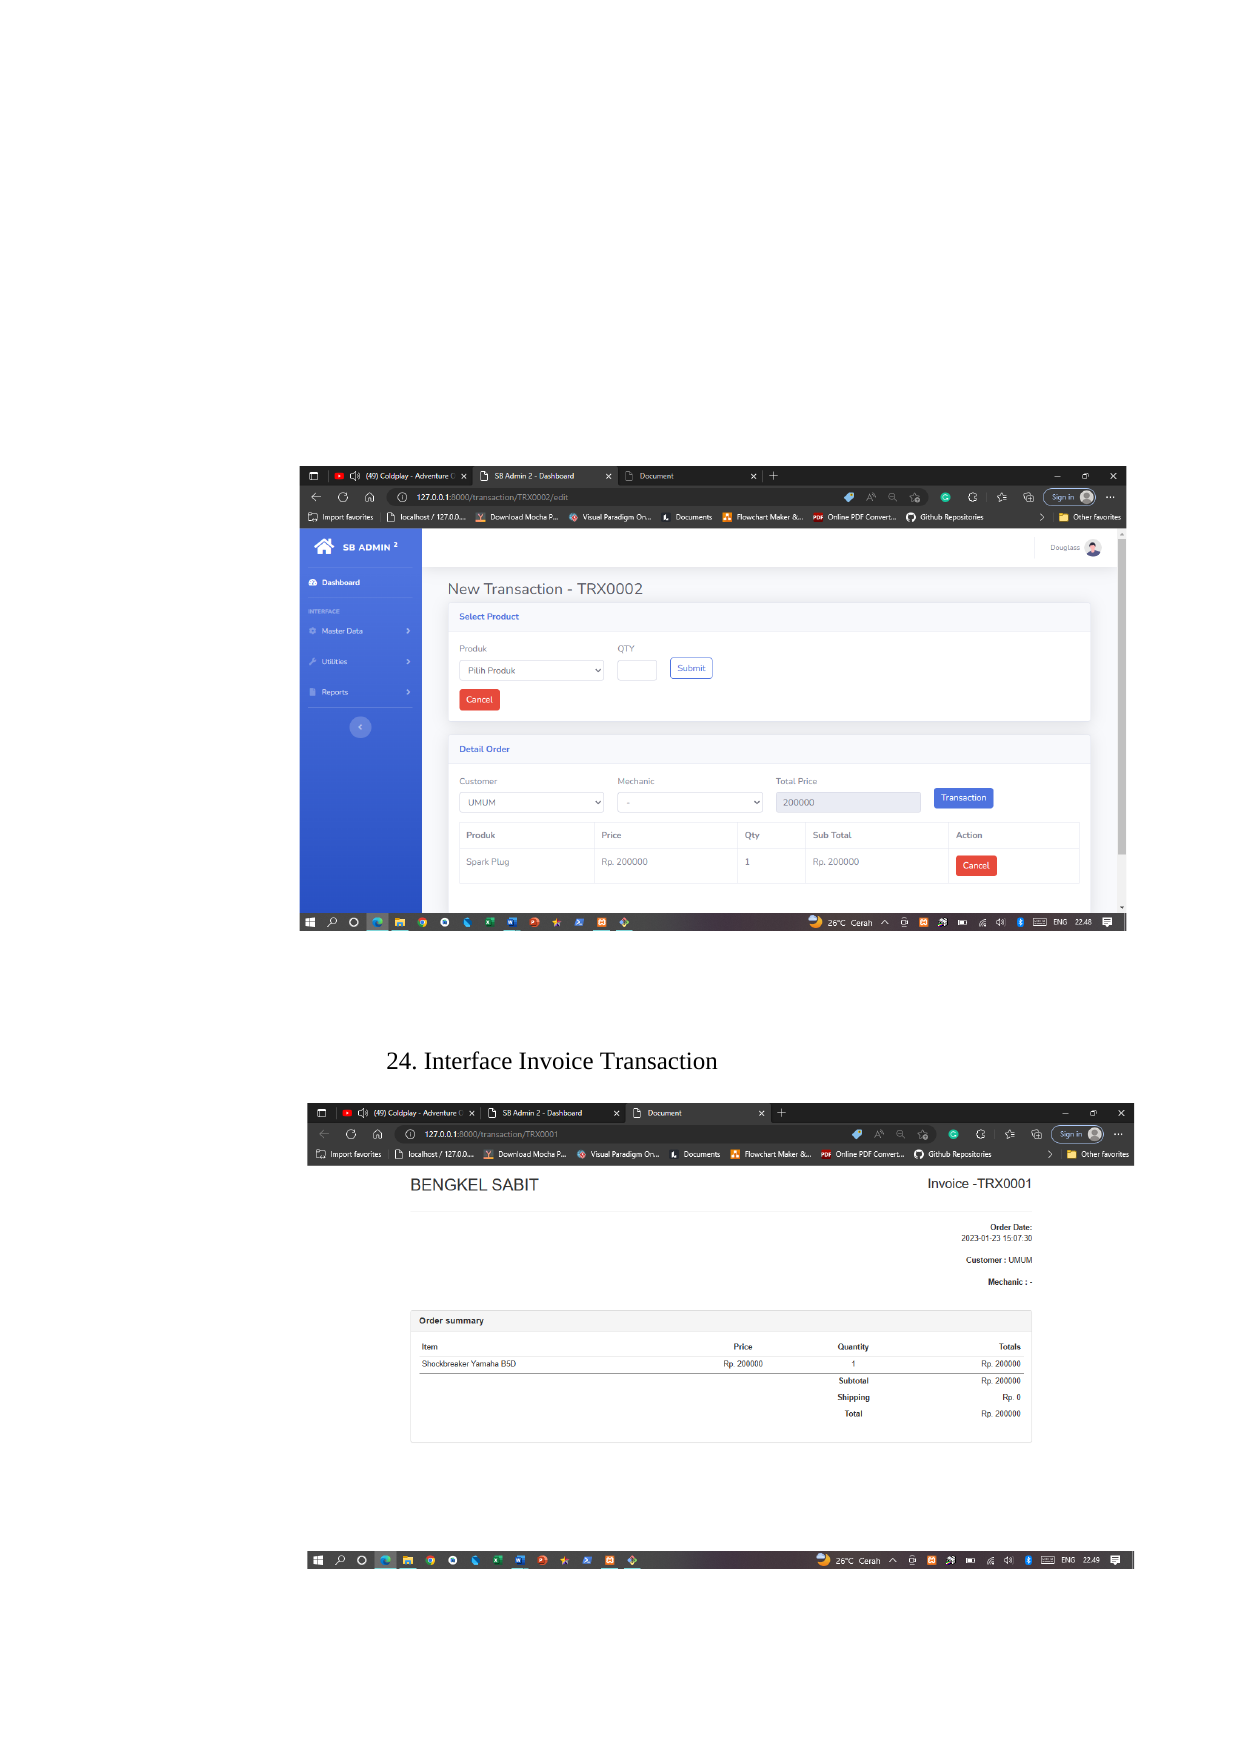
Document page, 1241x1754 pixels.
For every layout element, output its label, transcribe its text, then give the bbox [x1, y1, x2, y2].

picture [307, 1103, 1135, 1569]
picture [299, 466, 1127, 931]
list Interface Invoice Transaction [386, 1046, 1063, 1075]
